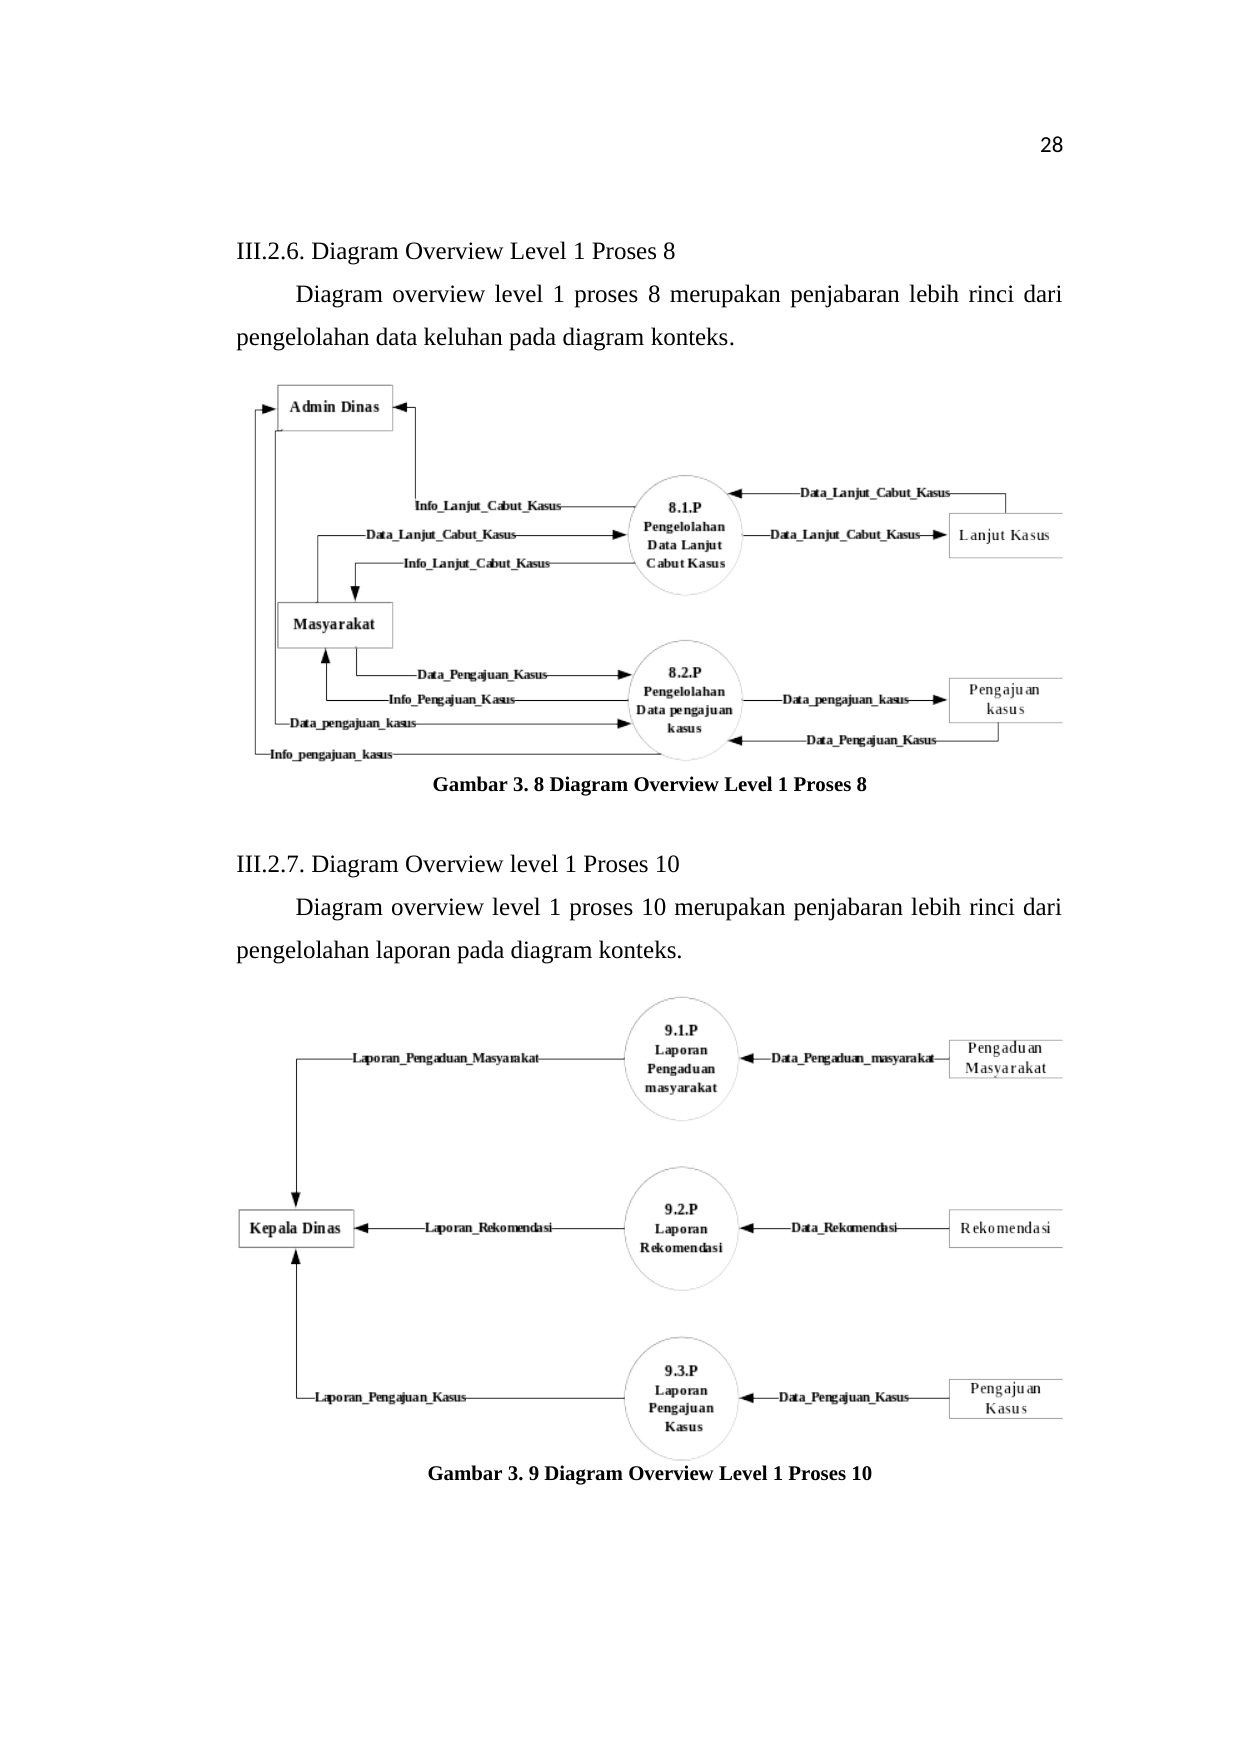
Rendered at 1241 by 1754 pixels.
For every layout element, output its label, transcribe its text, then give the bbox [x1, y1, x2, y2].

subtitle Diagram Overview Level 1 Proses 8 [236, 236, 1063, 265]
text Gambar 3. 9 Diagram Overview Level 1 Proses 10 [236, 1460, 1063, 1484]
subtitle Diagram Overview level 1 Proses 10 [236, 849, 1063, 877]
text Diagram overview level 1 proses 10 merupakan penjabaran lebih rinci dari pengelolahan laporan pada diagram konteks. [236, 892, 1063, 964]
text Diagram overview level 1 proses 8 merupakan penjabaran lebih rinci dari pengelolahan data keluhan pada diagram konteks. [236, 279, 1063, 351]
text Gambar 3. 8 Diagram Overview Level 1 Proses 8 [236, 772, 1063, 796]
